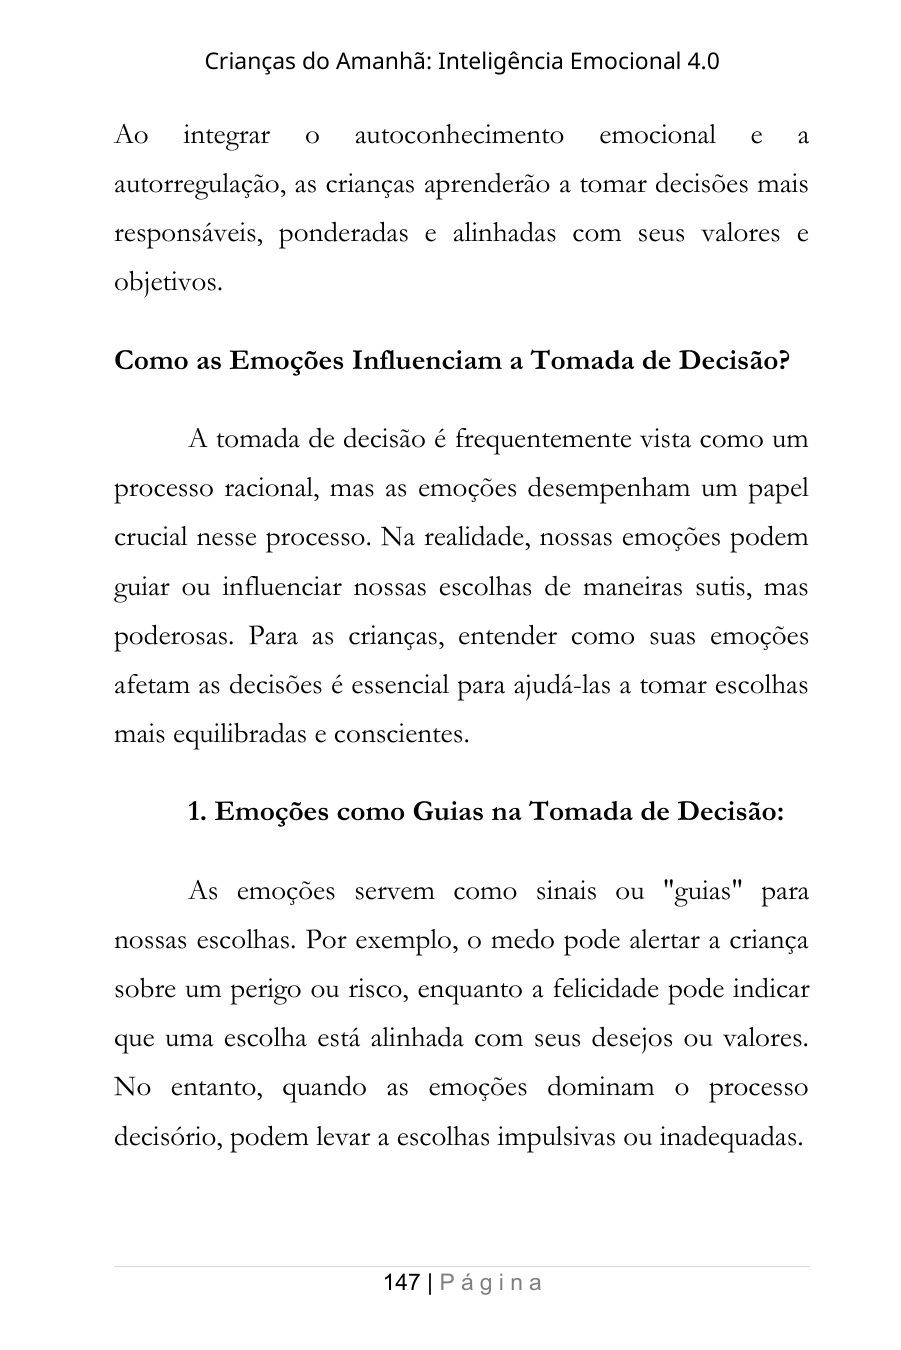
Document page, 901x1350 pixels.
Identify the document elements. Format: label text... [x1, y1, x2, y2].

text Como as Emoções Influenciam a Tomada de Decisão? [114, 344, 810, 377]
text As emoções servem como sinais ou "guias" para nossas escolhas. Por exemplo, o medo pode alertar a criança sobre um perigo ou risco, enquanto a felicidade pode indicar que uma escolha está alinhada com seus desejos ou valores. No entanto, quando as emoções dominam o processo decisório, podem levar a escolhas impulsivas ou inadequadas. [114, 874, 810, 1153]
text 1. Emoções como Guias na Tomada de Decisão: [114, 796, 810, 828]
text A tomada de decisão é frequentemente vista como um processo racional, mas as emoções desempenham um papel crucial nesse processo. Na realidade, nossas emoções podem guiar ou influenciar nossas escolhas de maneiras sutis, mas poderosas. Para as crianças, entender como suas emoções afetam as decisões é essencial para ajudá-las a tomar escolhas mais equilibradas e conscientes. [114, 422, 810, 750]
